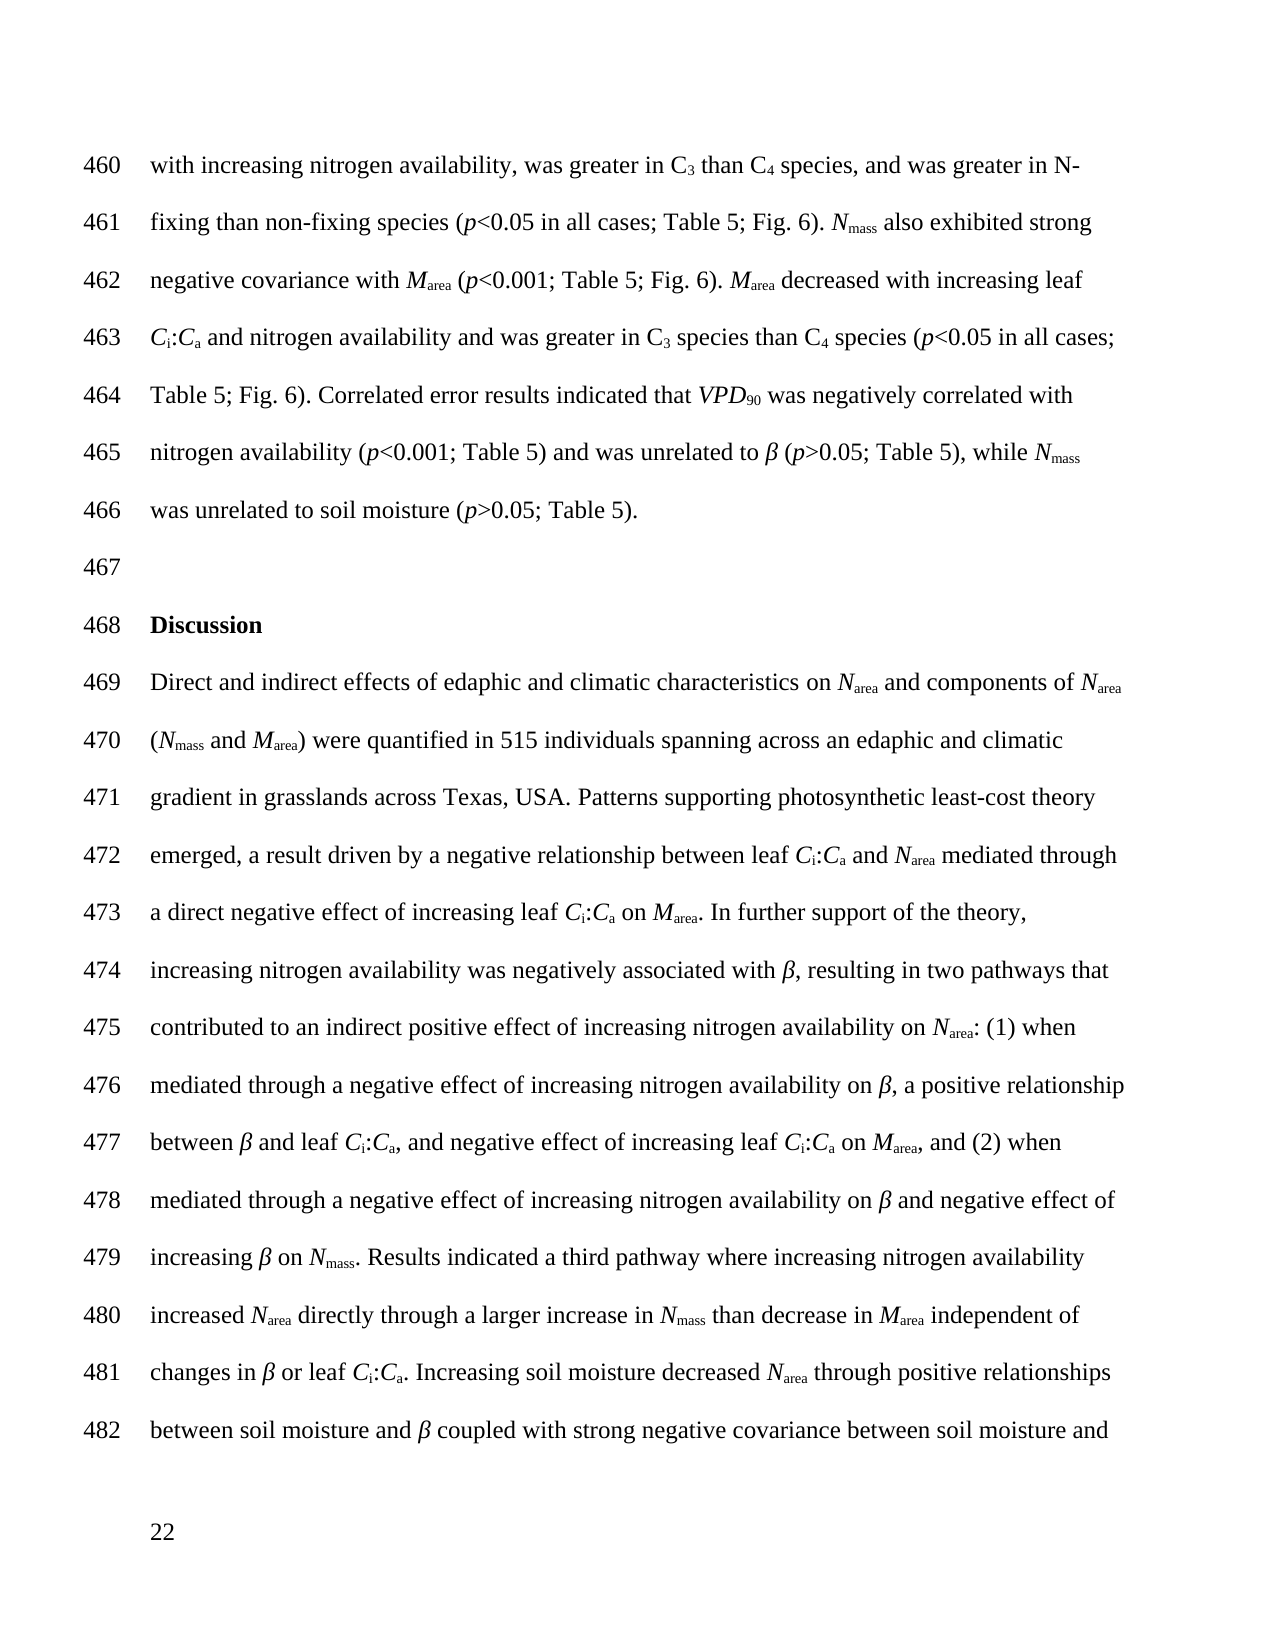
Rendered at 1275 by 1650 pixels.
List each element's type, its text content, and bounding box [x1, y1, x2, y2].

text Discussion [150, 610, 1125, 639]
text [150, 150, 1125, 524]
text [150, 667, 1125, 1444]
